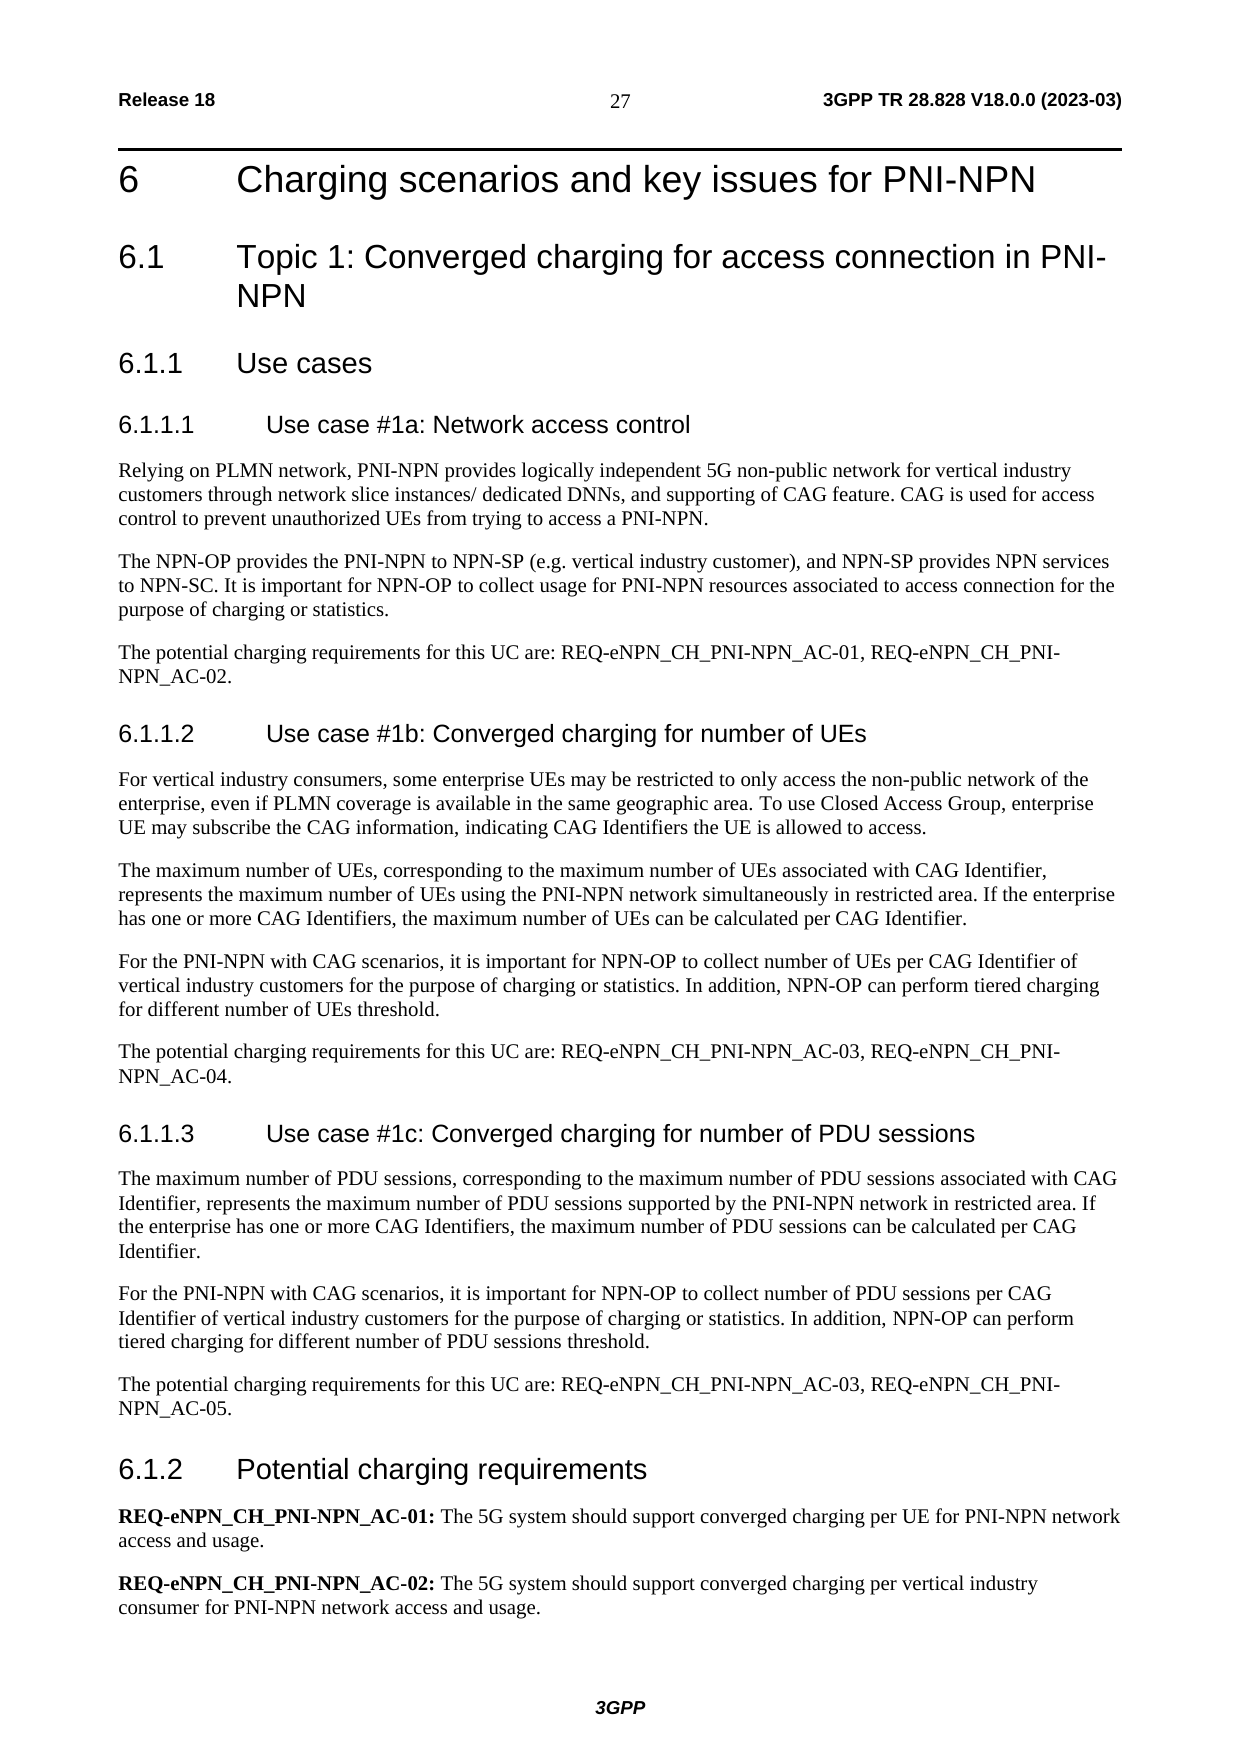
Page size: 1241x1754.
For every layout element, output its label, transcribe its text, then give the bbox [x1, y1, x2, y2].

subtitle 6.1.1.3 Use case #1c: Converged charging for number of PDU sessions [118, 1119, 1122, 1148]
text The potential charging requirements for this UC are: REQ-eNPN_CH_PNI-NPN_AC-01, REQ-eNPN_CH_PNI-NPN_AC-02. [118, 640, 1122, 688]
subtitle 6.1.1.1 Use case #1a: Network access control [118, 410, 1122, 439]
subtitle 6.1 Topic 1: Converged charging for access connection in PNI-NPN [118, 237, 1122, 314]
text REQ-eNPN_CH_PNI-NPN_AC-02: The 5G system should support converged charging per vertical industry consumer for PNI-NPN network access and usage. [118, 1571, 1122, 1619]
text For the PNI-NPN with CAG scenarios, it is important for NPN-OP to collect number of PDU sessions per CAG Identifier of vertical industry customers for the purpose of charging or statistics. In addition, NPN-OP can perform tiered charging for different number of PDU sessions threshold. [118, 1281, 1122, 1353]
text The potential charging requirements for this UC are: REQ-eNPN_CH_PNI-NPN_AC-03, REQ-eNPN_CH_PNI-NPN_AC-05. [118, 1372, 1122, 1420]
subtitle 6.1.1.2 Use case #1b: Converged charging for number of UEs [118, 719, 1122, 748]
subtitle 6.1.1 Use cases [118, 346, 1122, 379]
text The potential charging requirements for this UC are: REQ-eNPN_CH_PNI-NPN_AC-03, REQ-eNPN_CH_PNI-NPN_AC-04. [118, 1039, 1122, 1088]
text The NPN-OP provides the PNI-NPN to NPN-SP (e.g. vertical industry customer), and NPN-SP provides NPN services to NPN-SC. It is important for NPN-OP to collect usage for PNI-NPN resources associated to access connection for the purpose of charging or statistics. [118, 549, 1122, 621]
text For the PNI-NPN with CAG scenarios, it is important for NPN-OP to collect number of UEs per CAG Identifier of vertical industry customers for the purpose of charging or statistics. In addition, NPN-OP can perform tiered charging for different number of UEs threshold. [118, 948, 1122, 1021]
text REQ-eNPN_CH_PNI-NPN_AC-01: The 5G system should support converged charging per UE for PNI-NPN network access and usage. [118, 1504, 1122, 1552]
text The maximum number of UEs, corresponding to the maximum number of UEs associated with CAG Identifier, represents the maximum number of UEs using the PNI-NPN network simultaneously in restricted area. If the enterprise has one or more CAG Identifiers, the maximum number of UEs can be calculated per CAG Identifier. [118, 858, 1122, 930]
text Relying on PLMN network, PNI-NPN provides logically independent 5G non-public network for vertical industry customers through network slice instances/ dedicated DNNs, and supporting of CAG feature. CAG is used for access control to prevent unauthorized UEs from trying to access a PNI-NPN. [118, 458, 1122, 530]
text The maximum number of PDU sessions, corresponding to the maximum number of PDU sessions associated with CAG Identifier, represents the maximum number of PDU sessions supported by the PNI-NPN network in restricted area. If the enterprise has one or more CAG Identifiers, the maximum number of PDU sessions can be calculated per CAG Identifier. [118, 1166, 1122, 1263]
subtitle 6 Charging scenarios and key issues for PNI-NPN [118, 151, 1122, 200]
text For vertical industry consumers, some enterprise UEs may be restricted to only access the non-public network of the enterprise, even if PLMN coverage is available in the same geographic area. To use Closed Access Group, enterprise UE may subscribe the CAG information, indicating CAG Identifiers the UE is allowed to access. [118, 767, 1122, 839]
subtitle 6.1.2 Potential charging requirements [118, 1452, 1122, 1485]
